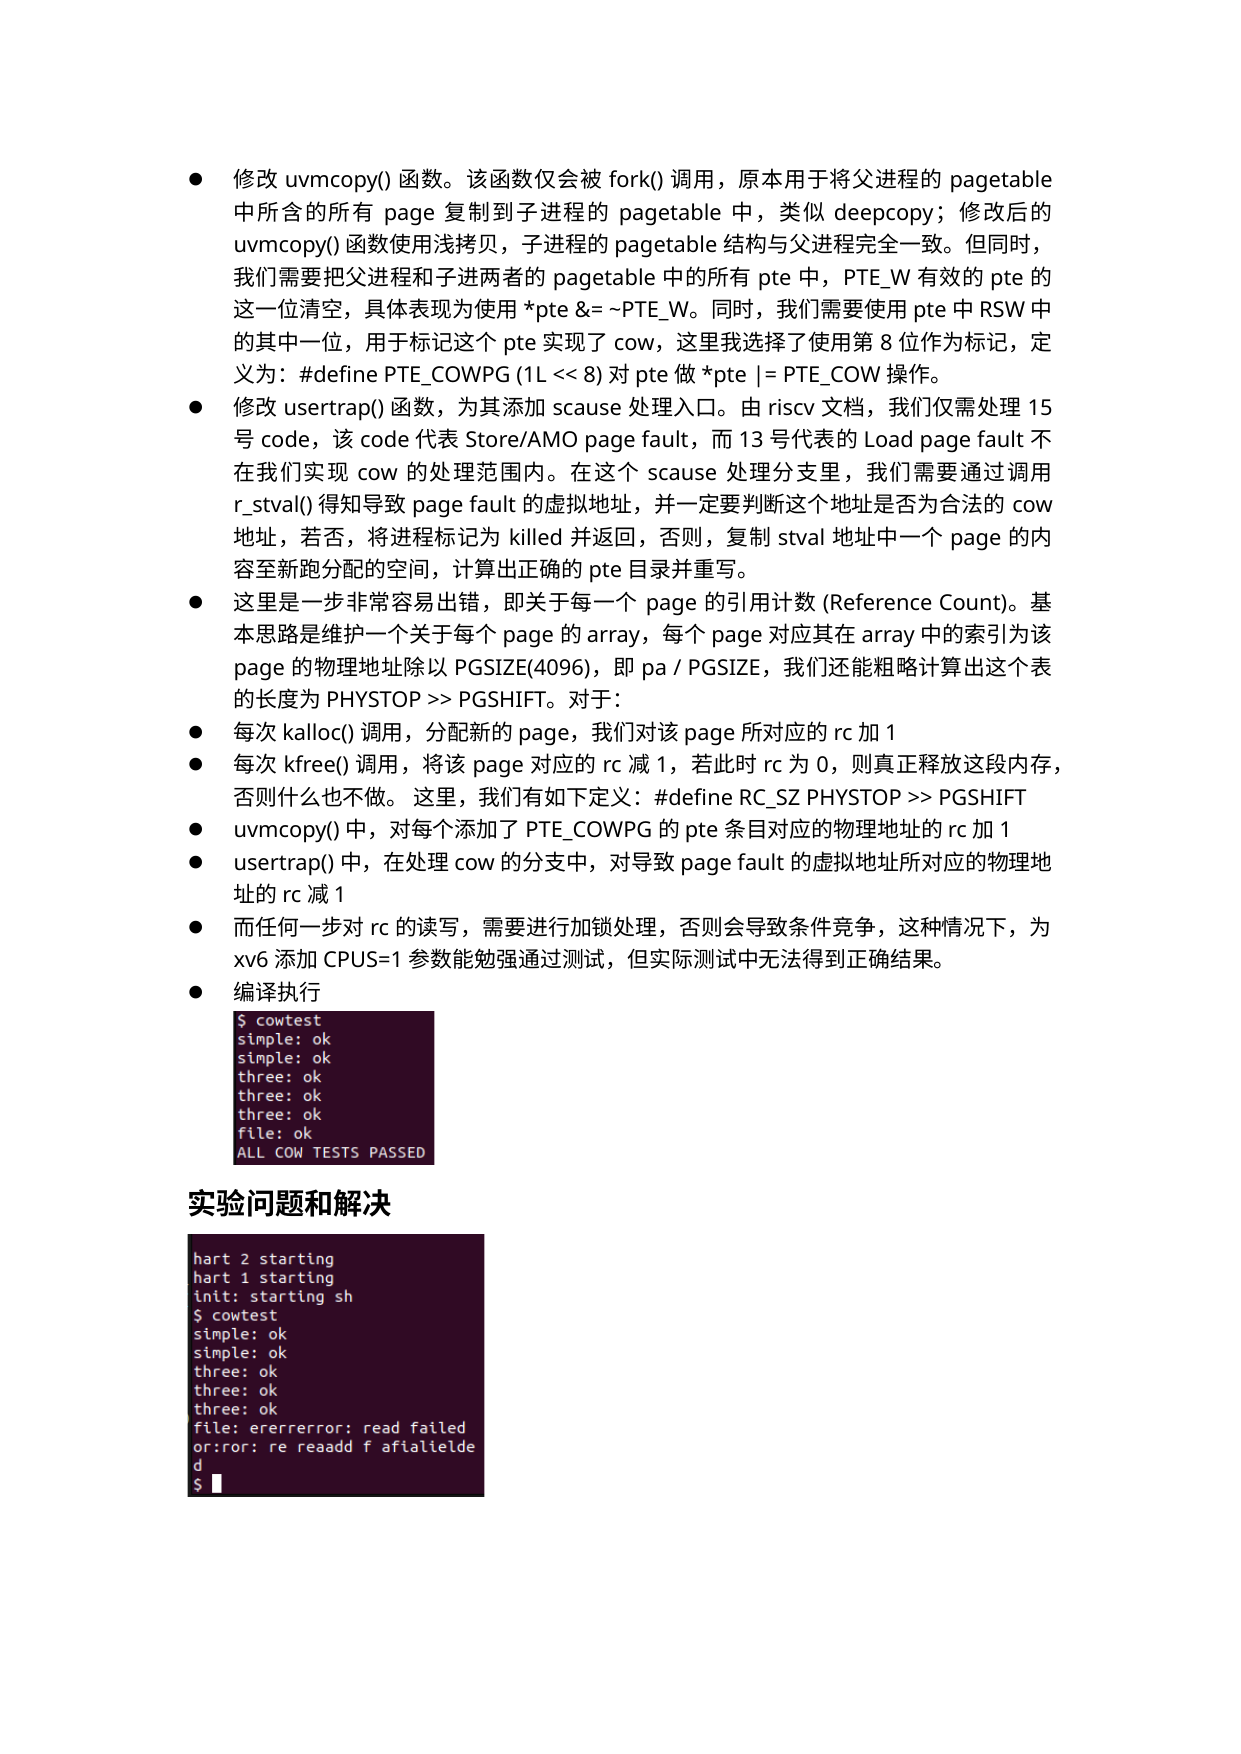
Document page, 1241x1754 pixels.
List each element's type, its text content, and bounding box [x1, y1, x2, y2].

list 修改 uvmcopy() 函数。该函数仅会被 fork() 调用，原本用于将父进程的 pagetable 中所含的所有 page 复制到子进程的 pagetable 中，类似 deepcopy；修改后的 uvmcopy() 函数使用浅拷贝，子进程的 pagetable 结构与父进程完全一致。但同时，我们需要把父进程和子进两者的 pagetable 中的所有 pte 中，PTE_W 有效的 pte 的这一位清空，具体表现为使用 *pte &= ~PTE_W。同时，我们需要使用 pte 中 RSW 中的其中一位，用于标记这个 pte 实现了 cow，这里我选择了使用第 8 位作为标记，定义为：#define PTE_COWPG (1L << 8) 对 pte 做 *pte |= PTE_COW 操作。 [187, 162, 1053, 389]
list uvmcopy() 中，对每个添加了 PTE_COWPG 的 pte 条目对应的物理地址的 rc 加 1 [187, 812, 1053, 844]
picture [233, 1011, 435, 1165]
list 每次 kfree() 调用，将该 page 对应的 rc 减 1，若此时 rc 为 0，则真正释放这段内存，否则什么也不做。 这里，我们有如下定义：#define RC_SZ PHYSTOP >> PGSHIFT [187, 747, 1053, 812]
picture [187, 1234, 485, 1497]
list usertrap() 中，在处理 cow 的分支中，对导致 page fault 的虚拟地址所对应的物理地址的 rc 减 1 [187, 844, 1053, 909]
list 而任何一步对 rc 的读写，需要进行加锁处理，否则会导致条件竞争，这种情况下，为 xv6 添加 CPUS=1 参数能勉强通过测试，但实际测试中无法得到正确结果。 [187, 909, 1053, 974]
list 每次 kalloc() 调用，分配新的 page，我们对该 page 所对应的 rc 加 1 [187, 714, 1053, 747]
list 这里是一步非常容易出错，即关于每一个 page 的引用计数 (Reference Count)。基本思路是维护一个关于每个 page 的 array，每个 page 对应其在 array 中的索引为该 page 的物理地址除以 PGSIZE(4096)，即 pa / PGSIZE，我们还能粗略计算出这个表的长度为 PHYSTOP >> PGSHIFT。对于： [187, 584, 1053, 714]
list 编译执行 [187, 974, 1053, 1007]
text 实验问题和解决 [187, 1169, 1053, 1234]
list 修改 usertrap() 函数，为其添加 scause 处理入口。由 riscv 文档，我们仅需处理 15 号 code，该 code 代表 Store/AMO page fault，而 13 号代表的 Load page fault 不在我们实现 cow 的处理范围内。在这个 scause 处理分支里，我们需要通过调用 r_stval() 得知导致 page fault 的虚拟地址，并一定要判断这个地址是否为合法的 cow 地址，若否，将进程标记为 killed 并返回，否则，复制 stval 地址中一个 page 的内容至新跑分配的空间，计算出正确的 pte 目录并重写。 [187, 389, 1053, 584]
